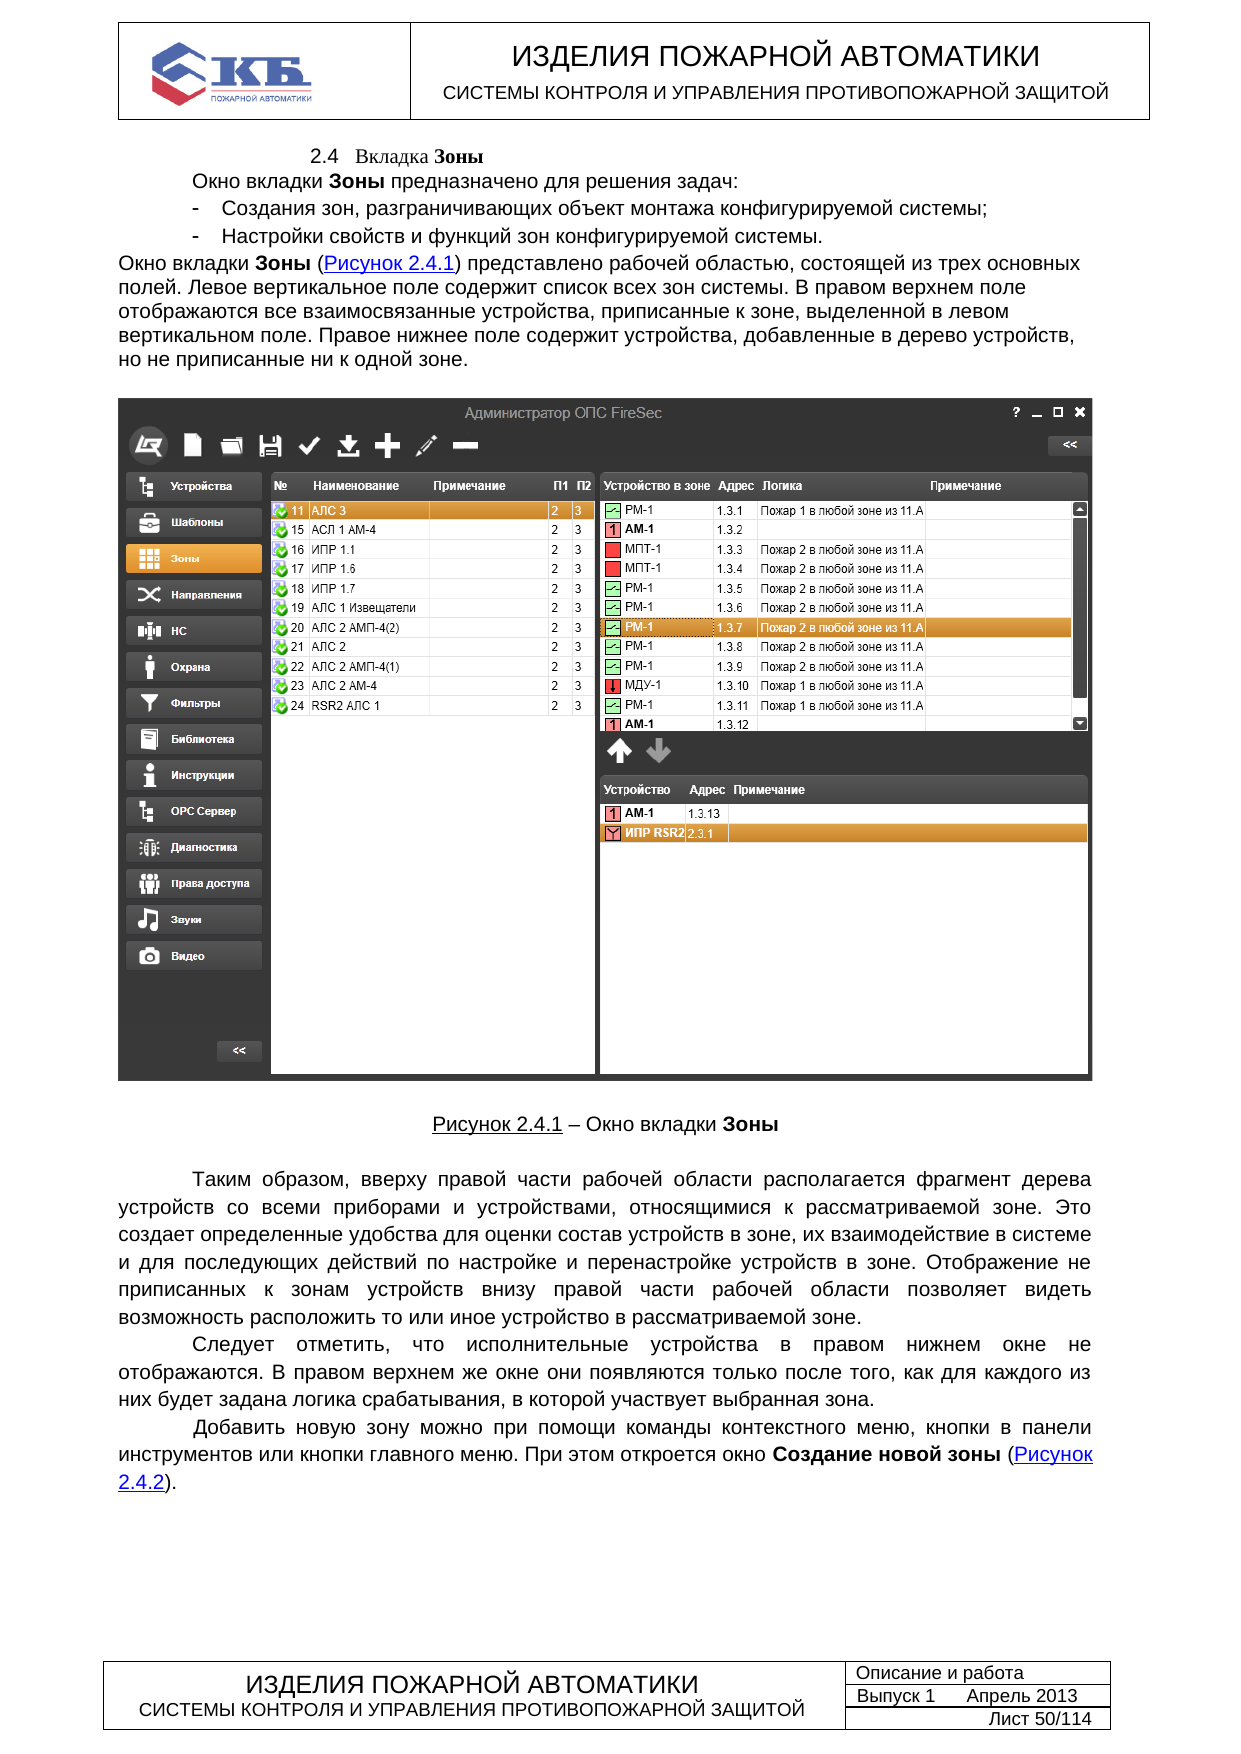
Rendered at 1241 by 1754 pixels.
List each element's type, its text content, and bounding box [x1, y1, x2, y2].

list Окно вкладки Зоны предназначено для решения задач: [118, 168, 1092, 192]
text Окно вкладки Зоны (Рисунок 2.4.1) представлено рабочей областью, состоящей из трех основных полей. Левое вертикальное поле содержит список всех зон системы. В правом верхнем поле отображаются все взаимосвязанные устройства, приписанные к зоне, выделенной в левом вертикальном поле. Правое нижнее поле содержит устройства, добавленные в дерево устройств, но не приписанные ни к одной зоне. [118, 251, 1092, 371]
list Рисунок 2.4.1 – Окно вкладки Зоны [118, 1112, 1092, 1136]
list Настройки свойств и функций зон конфигурируемой системы. [192, 223, 1092, 248]
list Следует отметить, что исполнительные устройства в правом нижнем окне не отображаются. В правом верхнем же окне они появляются только после того, как для каждого из них будет задана логика срабатывания, в которой участвует выбранная зона. [118, 1332, 1092, 1411]
list Таким образом, вверху правой части рабочей области располагается фрагмент дерева устройств со всеми приборами и устройствами, относящимися к рассматриваемой зоне. Это создает определенные удобства для оценки состав устройств в зоне, их взаимодействие в системе и для последующих действий по настройке и перенастройке устройств в зоне. Отображение не приписанных к зонам устройств внизу правой части рабочей области позволяет видеть возможность расположить то или иное устройство в рассматриваемой зоне. [118, 1167, 1092, 1329]
picture [148, 34, 325, 115]
list Вкладка Зоны [310, 144, 1092, 168]
picture [118, 398, 1093, 1081]
list Создания зон, разграничивающих объект монтажа конфигурируемой системы; [192, 196, 1092, 220]
list Добавить новую зону можно при помощи команды контекстного меню, кнопки в панели инструментов или кнопки главного меню. При этом откроется окно Создание новой зоны (Рисунок 2.4.2). [118, 1415, 1092, 1494]
